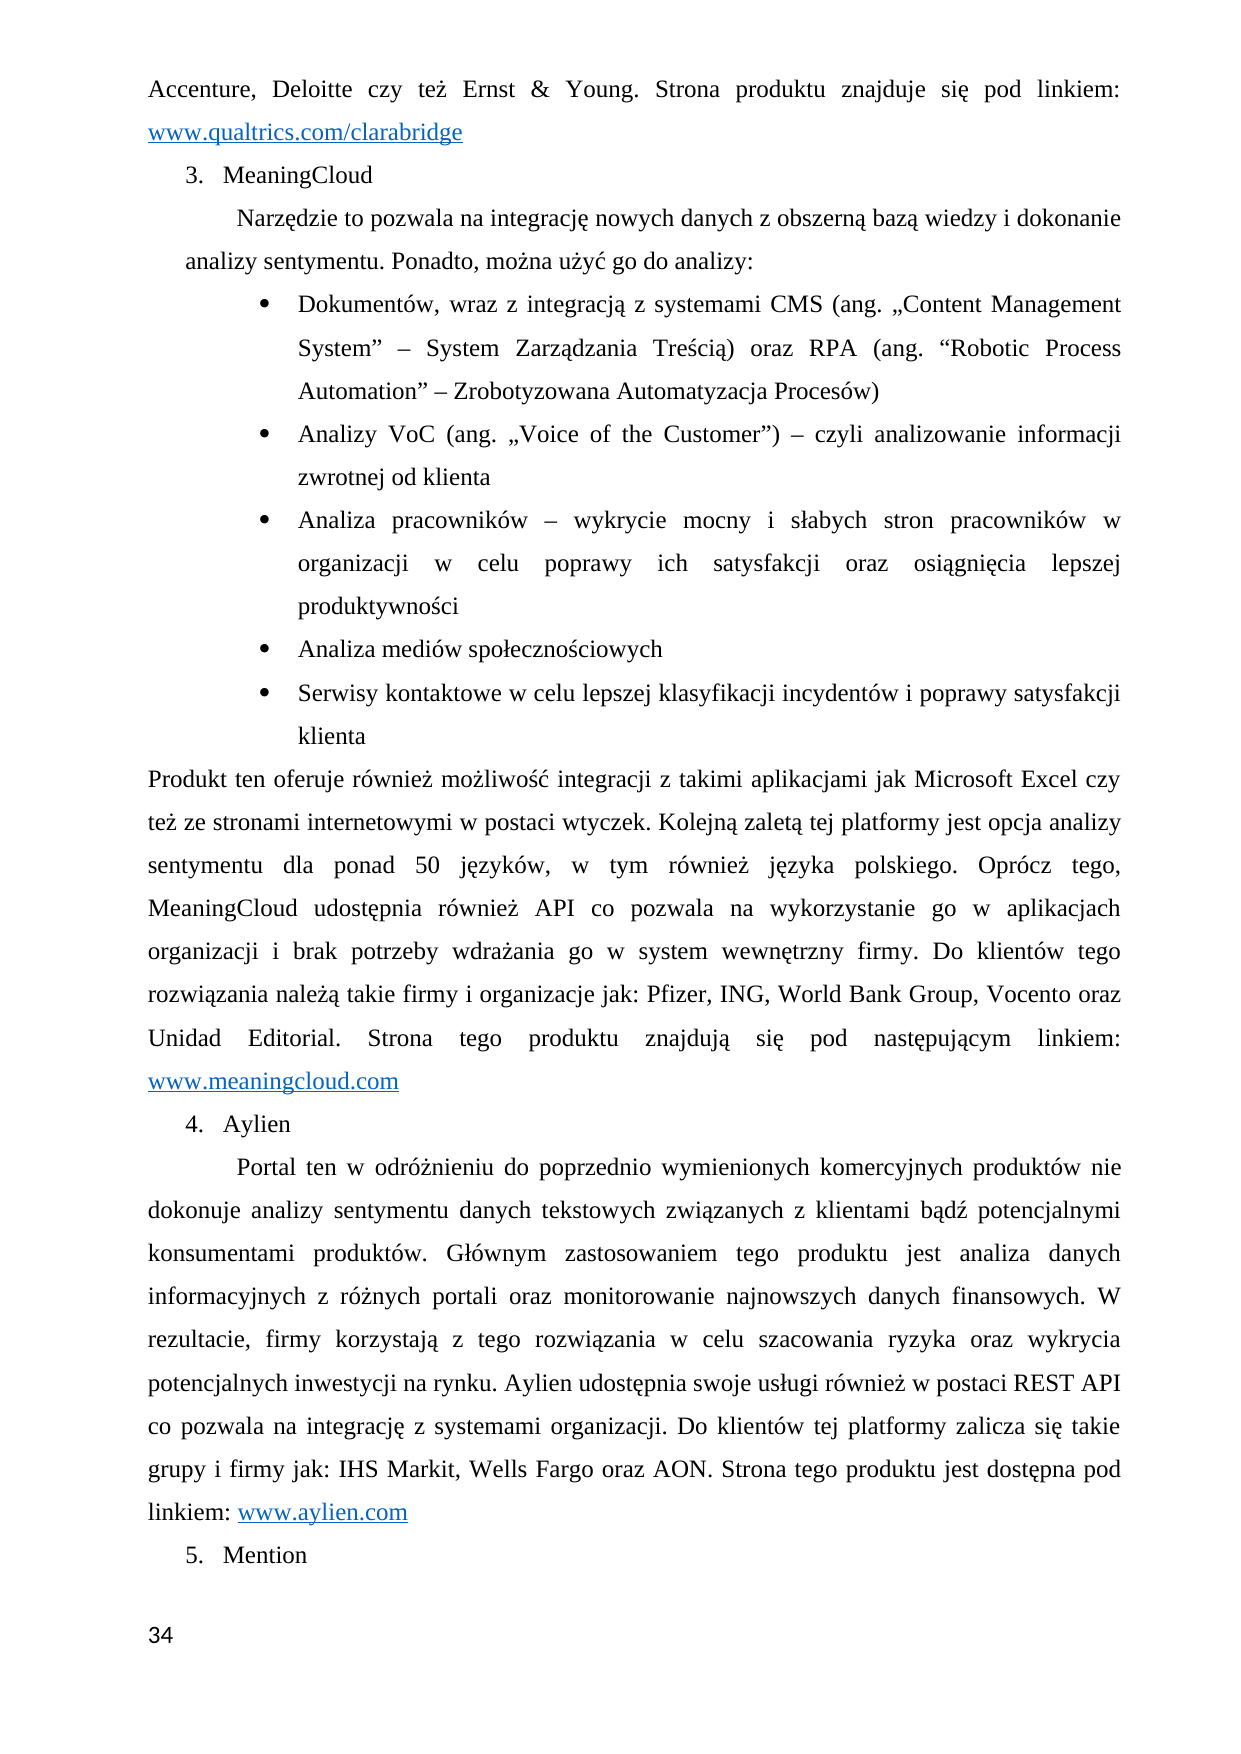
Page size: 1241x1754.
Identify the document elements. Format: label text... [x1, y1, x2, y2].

text Narzędzie to pozwala na integrację nowych danych z obszerną bazą wiedzy i dokonanie analizy sentymentu. Ponadto, można użyć go do analizy: [185, 203, 1122, 275]
text Portal ten w odróżnieniu do poprzednio wymienionych komercyjnych produktów nie dokonuje analizy sentymentu danych tekstowych związanych z klientami bądź potencjalnymi konsumentami produktów. Głównym zastosowaniem tego produktu jest analiza danych informacyjnych z różnych portali oraz monitorowanie najnowszych danych finansowych. W rezultacie, firmy korzystają z tego rozwiązania w celu szacowania ryzyka oraz wykrycia potencjalnych inwestycji na rynku. Aylien udostępnia swoje usługi również w postaci REST API co pozwala na integrację z systemami organizacji. Do klientów tej platformy zalicza się takie grupy i firmy jak: IHS Markit, Wells Fargo oraz AON. Strona tego produktu jest dostępna pod linkiem: www.aylien.com [148, 1152, 1122, 1526]
list Analiza mediów społecznościowych [260, 634, 1122, 663]
list Dokumentów, wraz z integracją z systemami CMS (ang. „Content Management System” – System Zarządzania Treścią) oraz RPA (ang. “Robotic Process Automation” – Zrobotyzowana Automatyzacja Procesów) [260, 289, 1122, 404]
list MeaningCloud [185, 160, 1122, 189]
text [148, 74, 1122, 146]
text Produkt ten oferuje również możliwość integracji z takimi aplikacjami jak Microsoft Excel czy też ze stronami internetowymi w postaci wtyczek. Kolejną zaletą tej platformy jest opcja analizy sentymentu dla ponad 50 języków, w tym również języka polskiego. Oprócz tego, MeaningCloud udostępnia również API co pozwala na wykorzystanie go w aplikacjach organizacji i brak potrzeby wdrażania go w system wewnętrzny firmy. Do klientów tego rozwiązania należą takie firmy i organizacje jak: Pfizer, ING, World Bank Group, Vocento oraz Unidad Editorial. Strona tego produktu znajdują się pod następującym linkiem: www.meaningcloud.com [148, 764, 1122, 1094]
list Analiza pracowników – wykrycie mocny i słabych stron pracowników w organizacji w celu poprawy ich satysfakcji oraz osiągnięcia lepszej produktywności [260, 505, 1122, 620]
list Analizy VoC (ang. „Voice of the Customer”) – czyli analizowanie informacji zwrotnej od klienta [260, 419, 1122, 491]
list Aylien [185, 1109, 1122, 1138]
list Mention [185, 1540, 1122, 1569]
list Serwisy kontaktowe w celu lepszej klasyfikacji incydentów i poprawy satysfakcji klienta [260, 678, 1122, 749]
